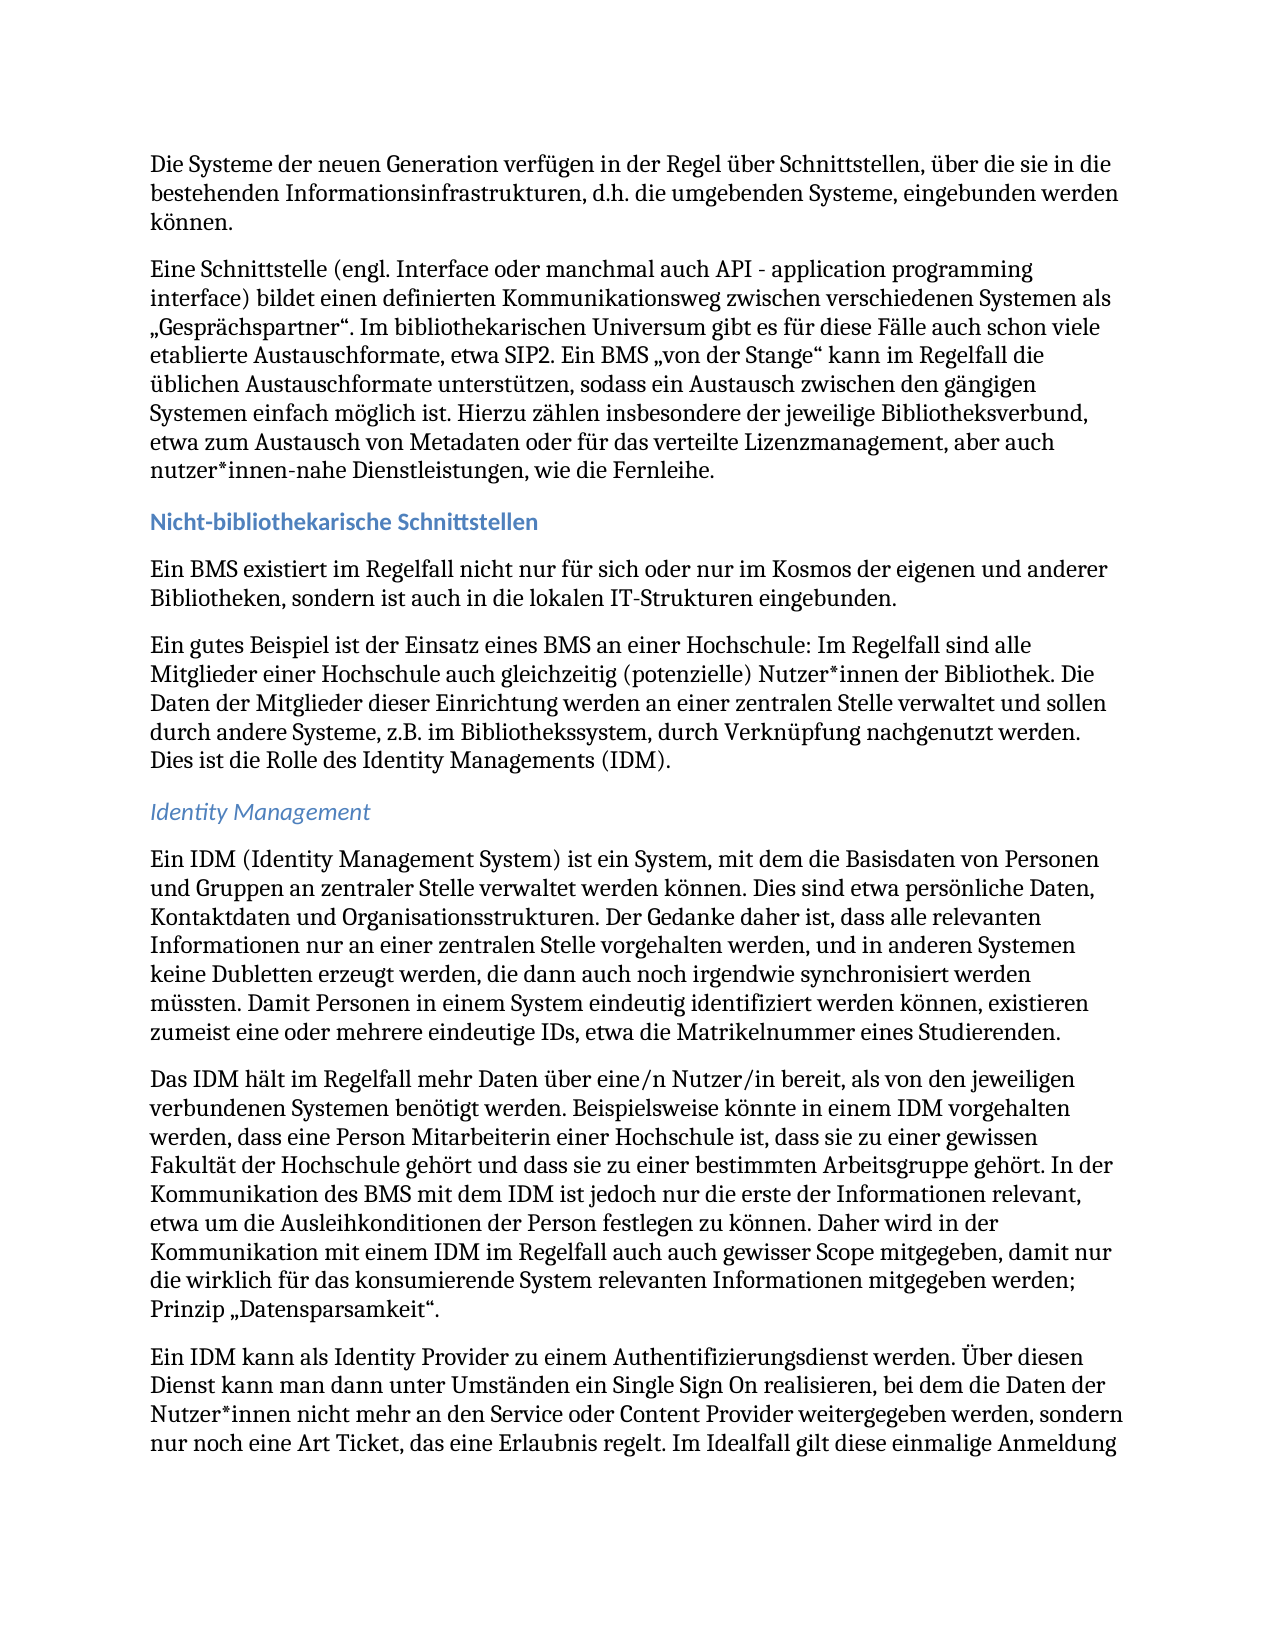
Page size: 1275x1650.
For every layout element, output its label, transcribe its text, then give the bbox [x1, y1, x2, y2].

text Ein BMS existiert im Regelfall nicht nur für sich oder nur im Kosmos der eigenen und anderer Bibliotheken, sondern ist auch in die lokalen IT-Strukturen eingebunden. [150, 555, 1125, 613]
text Eine Schnittstelle (engl. Interface oder manchmal auch API - application programming interface) bildet einen definierten Kommunikationsweg zwischen verschiedenen Systemen als „Gesprächspartner“. Im bibliothekarischen Universum gibt es für diese Fälle auch schon viele etablierte Austauschformate, etwa SIP2. Ein BMS „von der Stange“ kann im Regelfall die üblichen Austauschformate unterstützen, sodass ein Austausch zwischen den gängigen Systemen einfach möglich ist. Hierzu zählen insbesondere der jeweilige Bibliotheksverbund, etwa zum Austausch von Metadaten oder für das verteilte Lizenzmanagement, aber auch nutzer*innen-nahe Dienstleistungen, wie die Fernleihe. [150, 255, 1125, 485]
text Die Systeme der neuen Generation verfügen in der Regel über Schnittstellen, über die sie in die bestehenden Informationsinfrastrukturen, d.h. die umgebenden Systeme, eingebunden werden können. [150, 150, 1125, 236]
subtitle Identity Management [150, 796, 1125, 826]
text Das IDM hält im Regelfall mehr Daten über eine/n Nutzer/in bereit, als von den jeweiligen verbundenen Systemen benötigt werden. Beispielsweise könnte in einem IDM vorgehalten werden, dass eine Person Mitarbeiterin einer Hochschule ist, dass sie zu einer gewissen Fakultät der Hochschule gehört und dass sie zu einer bestimmten Arbeitsgruppe gehört. In der Kommunikation des BMS mit dem IDM ist jedoch nur die erste der Informationen relevant, etwa um die Ausleihkonditionen der Person festlegen zu können. Daher wird in der Kommunikation mit einem IDM im Regelfall auch auch gewisser Scope mitgegeben, damit nur die wirklich für das konsumierende System relevanten Informationen mitgegeben werden; Prinzip „Datensparsamkeit“. [150, 1065, 1125, 1324]
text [150, 1343, 1125, 1458]
text Ein gutes Beispiel ist der Einsatz eines BMS an einer Hochschule: Im Regelfall sind alle Mitglieder einer Hochschule auch gleichzeitig (potenzielle) Nutzer*innen der Bibliothek. Die Daten der Mitglieder dieser Einrichtung werden an einer zentralen Stelle verwaltet und sollen durch andere Systeme, z.B. im Bibliothekssystem, durch Verknüpfung nachgenutzt werden. Dies ist die Rolle des Identity Managements (IDM). [150, 631, 1125, 775]
subtitle Nicht-bibliothekarische Schnittstellen [150, 506, 1125, 536]
text Ein IDM (Identity Management System) ist ein System, mit dem die Basisdaten von Personen und Gruppen an zentraler Stelle verwaltet werden können. Dies sind etwa persönliche Daten, Kontaktdaten und Organisationsstrukturen. Der Gedanke daher ist, dass alle relevanten Informationen nur an einer zentralen Stelle vorgehalten werden, und in anderen Systemen keine Dubletten erzeugt werden, die dann auch noch irgendwie synchronisiert werden müssten. Damit Personen in einem System eindeutig identifiziert werden können, existieren zumeist eine oder mehrere eindeutige IDs, etwa die Matrikelnummer eines Studierenden. [150, 845, 1125, 1046]
